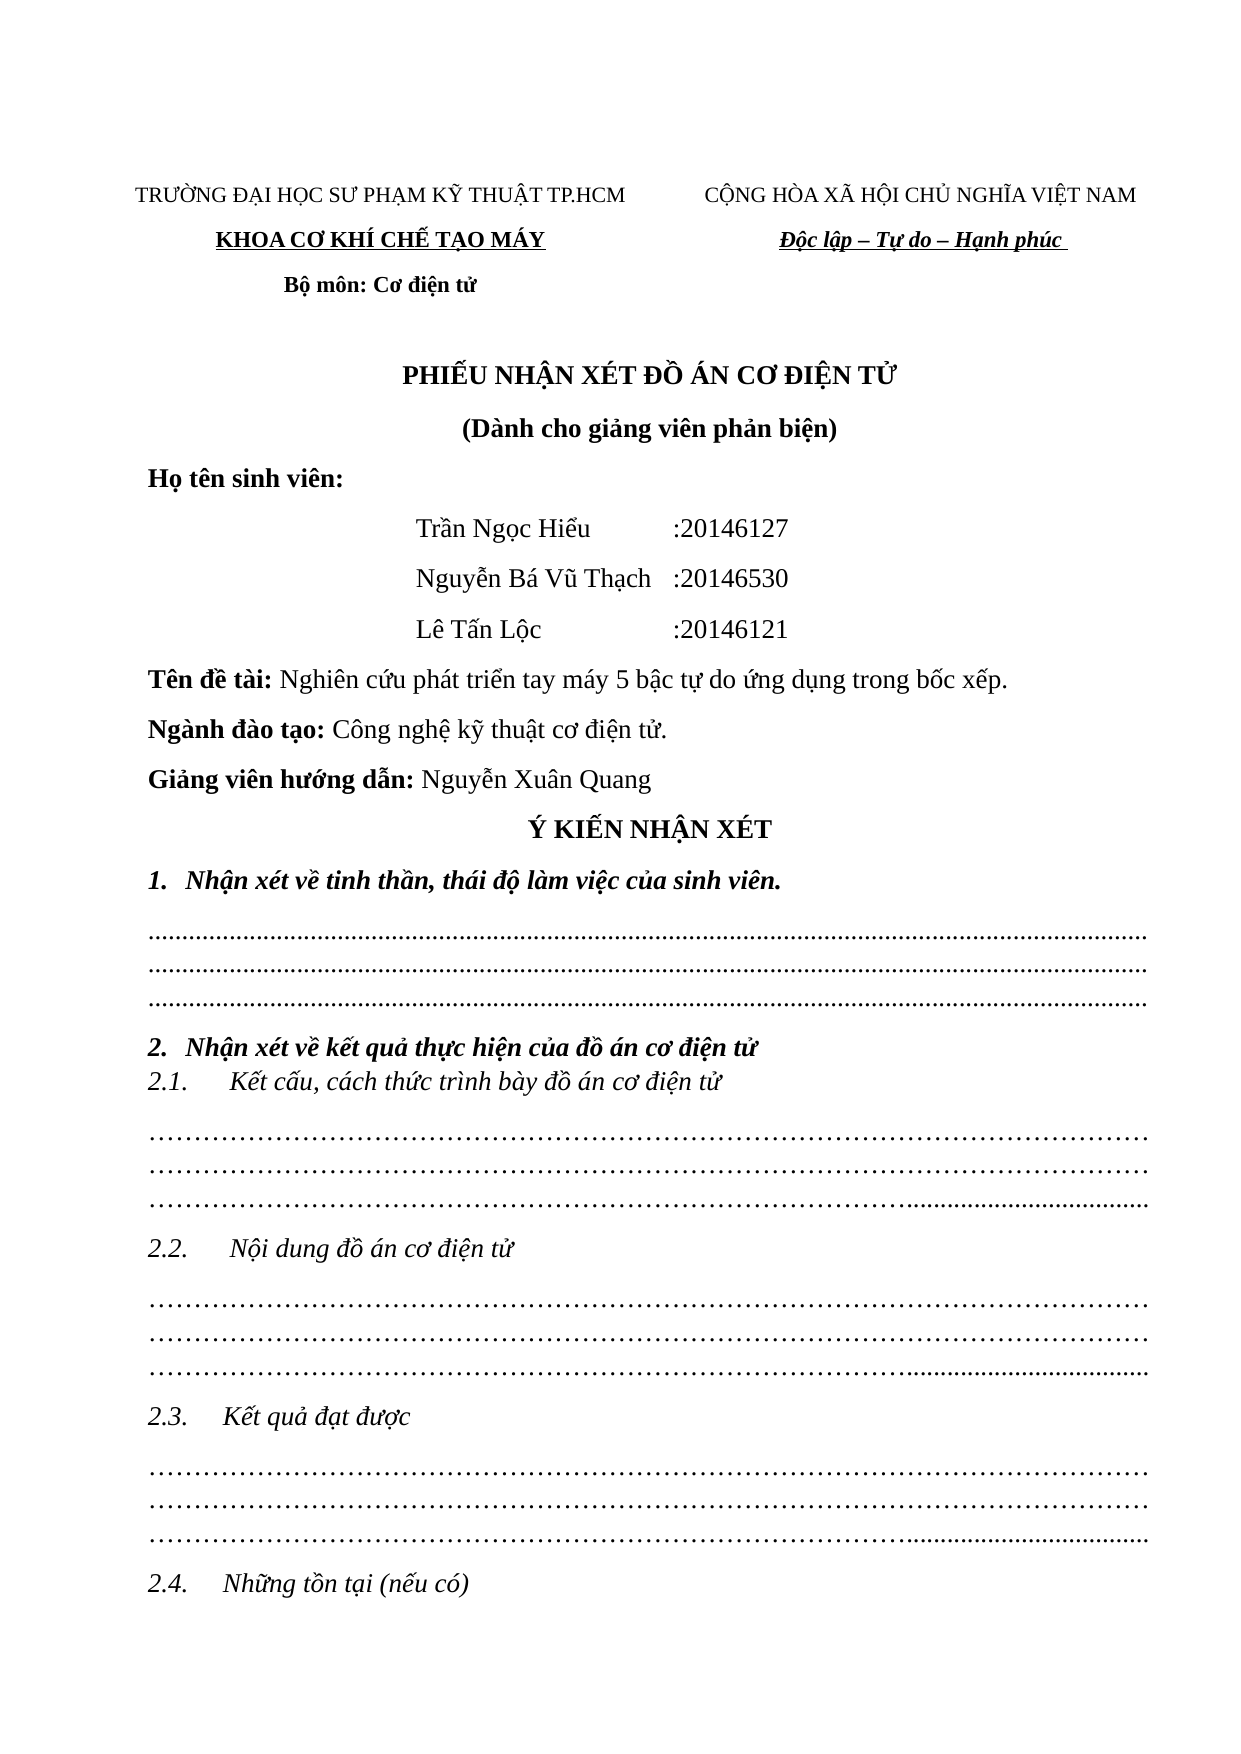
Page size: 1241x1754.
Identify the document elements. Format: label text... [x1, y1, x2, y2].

text Trần Ngọc Hiểu :20146127 [148, 512, 1152, 543]
text ……………………………………………………………………………………………………………………………………………………………………………………………………………………………………………………………………………….................................... [148, 1115, 1152, 1213]
text ……………………………………………………………………………………………………………………………………………………………………………………………………………………………………………………………………………….................................... [148, 1282, 1152, 1381]
text Nguyễn Bá Vũ Thạch :20146530 [148, 562, 1152, 594]
text ............................................................................................................................................................................................................................................................................................................................................................................................................................................................ [148, 914, 1152, 1012]
text Ý KIẾN NHẬN XÉT [148, 813, 1152, 845]
text Lê Tấn Lộc :20146121 [148, 613, 1152, 644]
text Tên đề tài: Nghiên cứu phát triển tay máy 5 bậc tự do ứng dụng trong bốc xếp. [148, 663, 1152, 694]
list Những tồn tại (nếu có) [148, 1567, 1152, 1598]
text Giảng viên hướng dẫn: Nguyễn Xuân Quang [148, 763, 1152, 794]
list Nội dung đồ án cơ điện tử [148, 1232, 1152, 1263]
text (Dành cho giảng viên phản biện) [148, 412, 1152, 443]
text Họ tên sinh viên: [148, 462, 1152, 493]
list Nhận xét về kết quả thực hiện của đồ án cơ điện tử [148, 1031, 1152, 1062]
list Nhận xét về tinh thần, thái độ làm việc của sinh viên. [148, 864, 1152, 895]
text PHIẾU NHẬN XÉT ĐỒ ÁN CƠ ĐIỆN TỬ [148, 359, 1152, 390]
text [148, 1450, 1152, 1548]
text Ngành đào tạo: Công nghệ kỹ thuật cơ điện tử. [148, 713, 1152, 744]
list Kết cấu, cách thức trình bày đồ án cơ điện tử [148, 1065, 1152, 1096]
list Kết quả đạt được [148, 1400, 1152, 1431]
